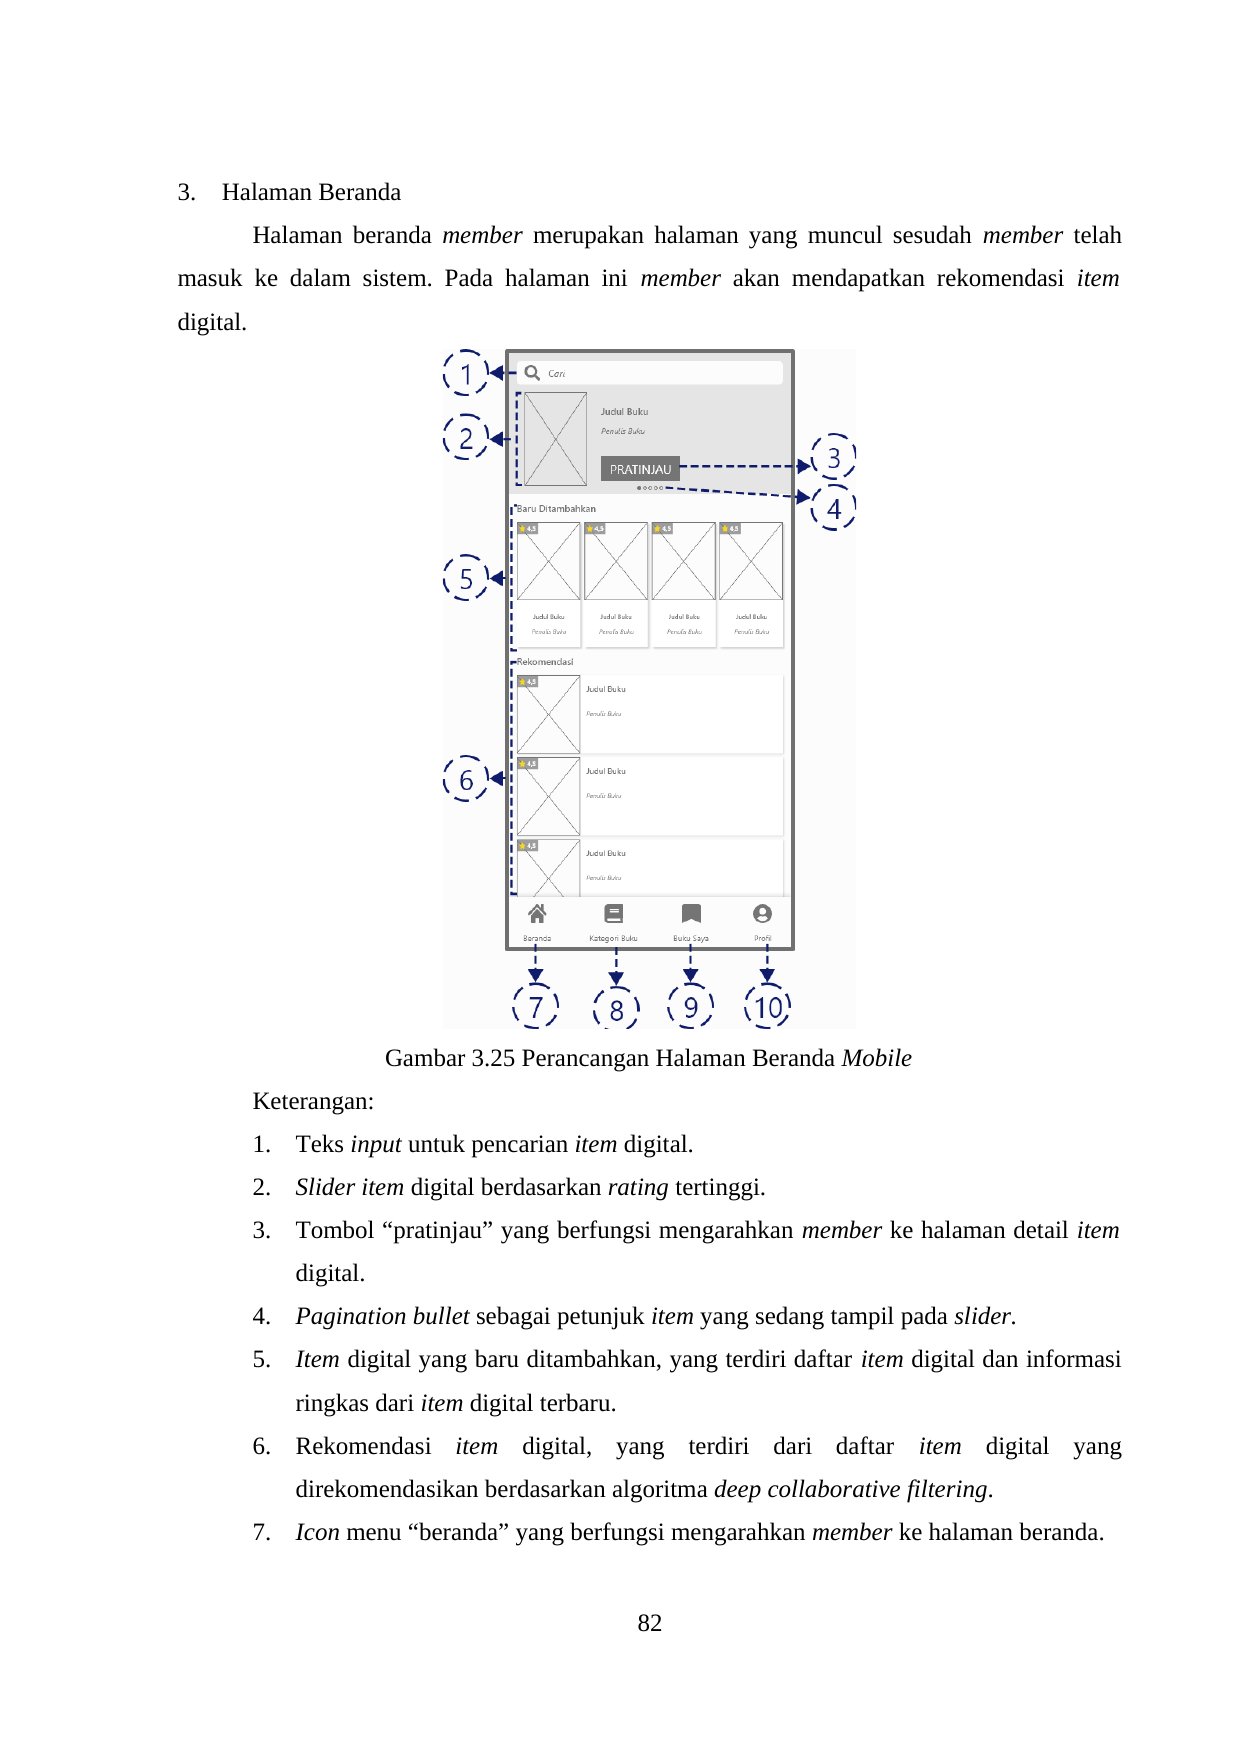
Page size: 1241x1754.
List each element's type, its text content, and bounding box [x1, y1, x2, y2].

text Keterangan: [177, 1086, 1122, 1114]
list Pagination bullet sebagai petunjuk item yang sedang tampil pada slider. [252, 1301, 1122, 1330]
list Halaman Beranda [177, 177, 1122, 206]
text Halaman beranda member merupakan halaman yang muncul sesudah member telah masuk ke dalam sistem. Pada halaman ini member akan mendapatkan rekomendasi item digital. [177, 220, 1122, 335]
list Rekomendasi item digital, yang terdiri dari daftar item digital yang direkomendasikan berdasarkan algoritma deep collaborative filtering. [252, 1431, 1122, 1503]
list Item digital yang baru ditambahkan, yang terdiri daftar item digital dan informasi ringkas dari item digital terbaru. [252, 1344, 1122, 1416]
list Icon menu “beranda” yang berfungsi mengarahkan member ke halaman beranda. [252, 1517, 1122, 1546]
list Tombol “pratinjau” yang berfungsi mengarahkan member ke halaman detail item digital. [252, 1215, 1122, 1287]
text Gambar 3. Perancangan Halaman Beranda Mobile [177, 1043, 1122, 1071]
picture [442, 349, 857, 1029]
list Teks input untuk pencarian item digital. [252, 1129, 1122, 1158]
list Slider item digital berdasarkan rating tertinggi. [252, 1172, 1122, 1201]
